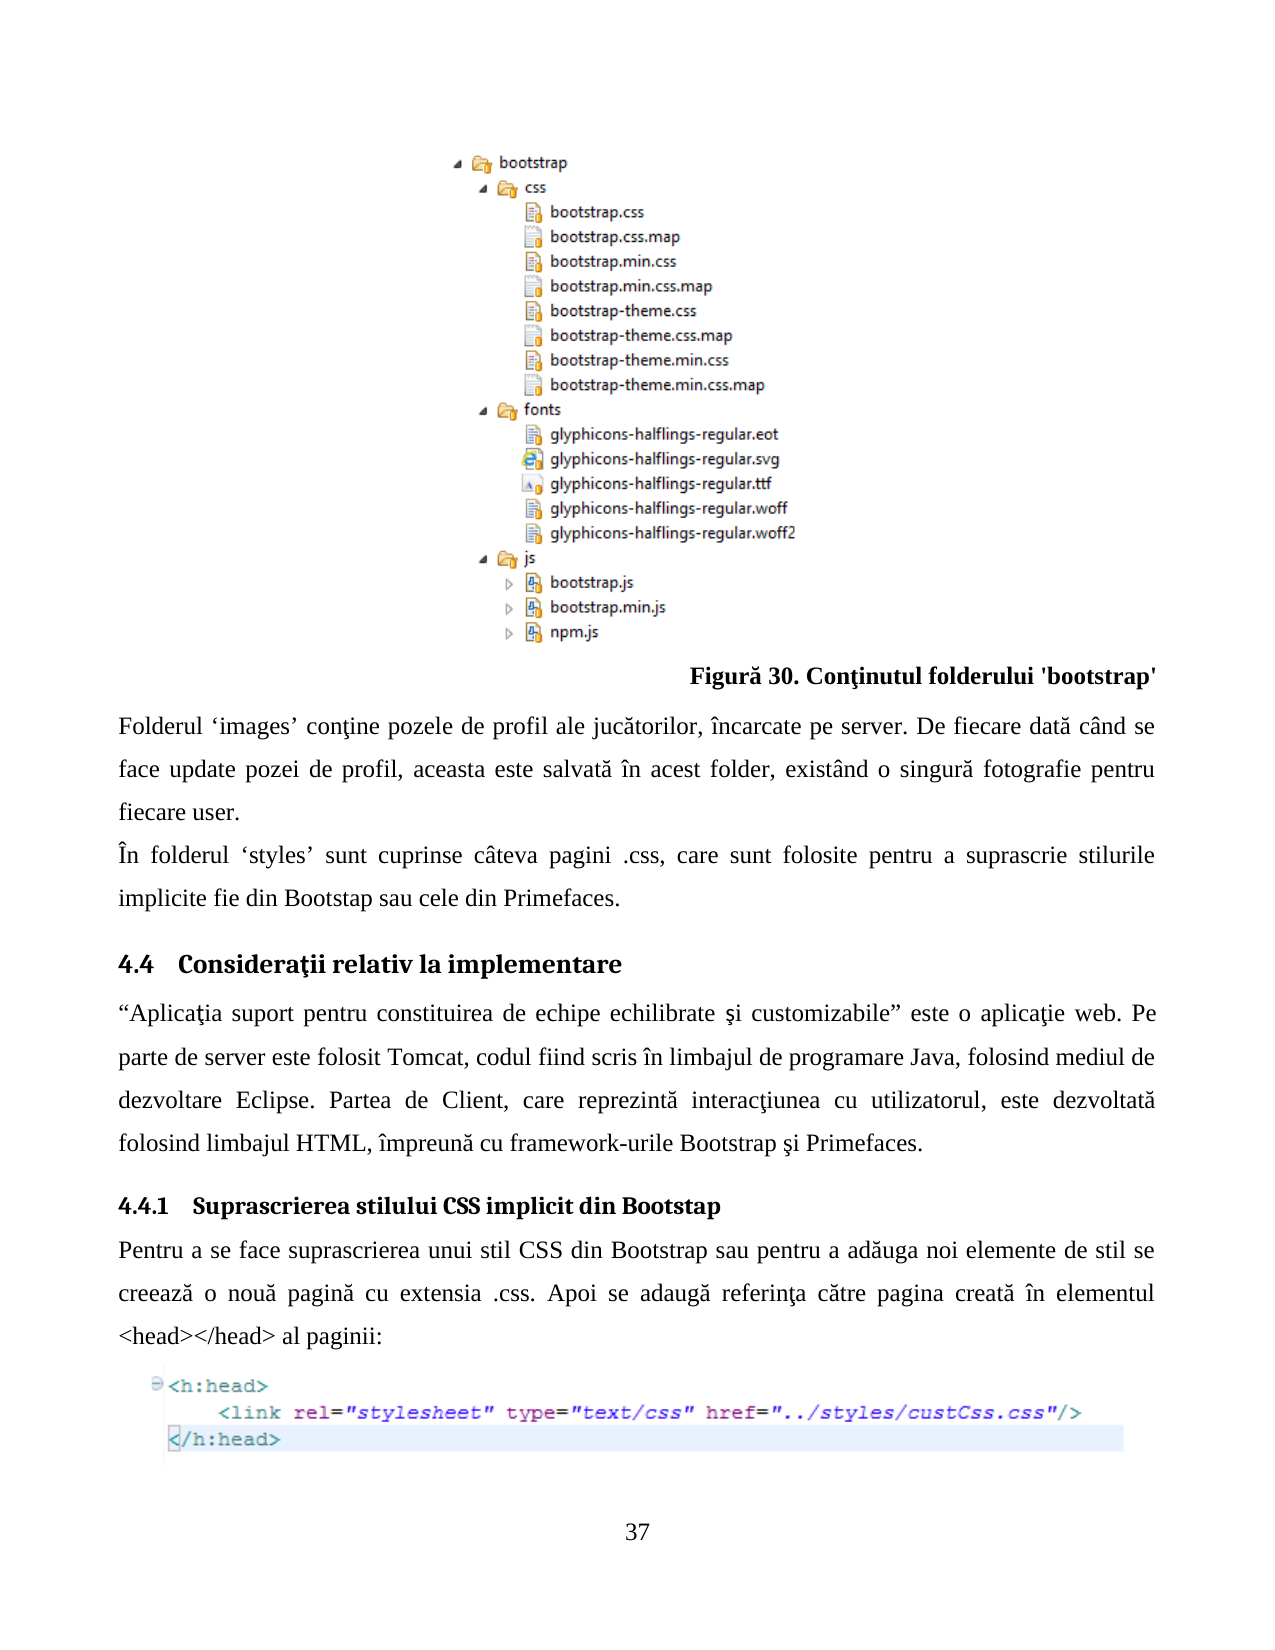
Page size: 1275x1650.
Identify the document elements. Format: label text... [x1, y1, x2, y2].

text “Aplicaţia suport pentru constituirea de echipe echilibrate şi customizabile” este o aplicaţie web. Pe parte de server este folosit Tomcat, codul fiind scris în limbajul de programare Java, folosind mediul de dezvoltare Eclipse. Partea de Client, care reprezintă interacţiunea cu utilizatorul, este dezvoltată folosind limbajul HTML, împreună cu framework-urile Bootstrap şi Primefaces. [118, 997, 1157, 1157]
subtitle Consideraţii relativ la implementare [118, 947, 1157, 980]
picture [151, 1364, 1124, 1466]
text Figură 30. Conţinutul folderului 'bootstrap' [118, 661, 1157, 690]
picture [428, 150, 847, 647]
subtitle Suprascrierea stilului CSS implicit din Bootstap [118, 1192, 1157, 1221]
text Pentru a se face suprascrierea unui stil CSS din Bootstrap sau pentru a adăuga noi elemente de stil se creează o nouă pagină cu extensia .css. Apoi se adaugă referinţa către pagina creată în elementul <head></head> al paginii: [118, 1235, 1157, 1350]
text În folderul ‘styles’ sunt cuprinse câteva pagini .css, care sunt folosite pentru a suprascrie stilurile implicite fie din Bootstap sau cele din Primefaces. [118, 840, 1157, 912]
text Folderul ‘images’ conţine pozele de profil ale jucătorilor, încarcate pe server. De fiecare dată când se face update pozei de profil, aceasta este salvată în acest folder, existând o singură fotografie pentru fiecare user. [118, 711, 1157, 826]
